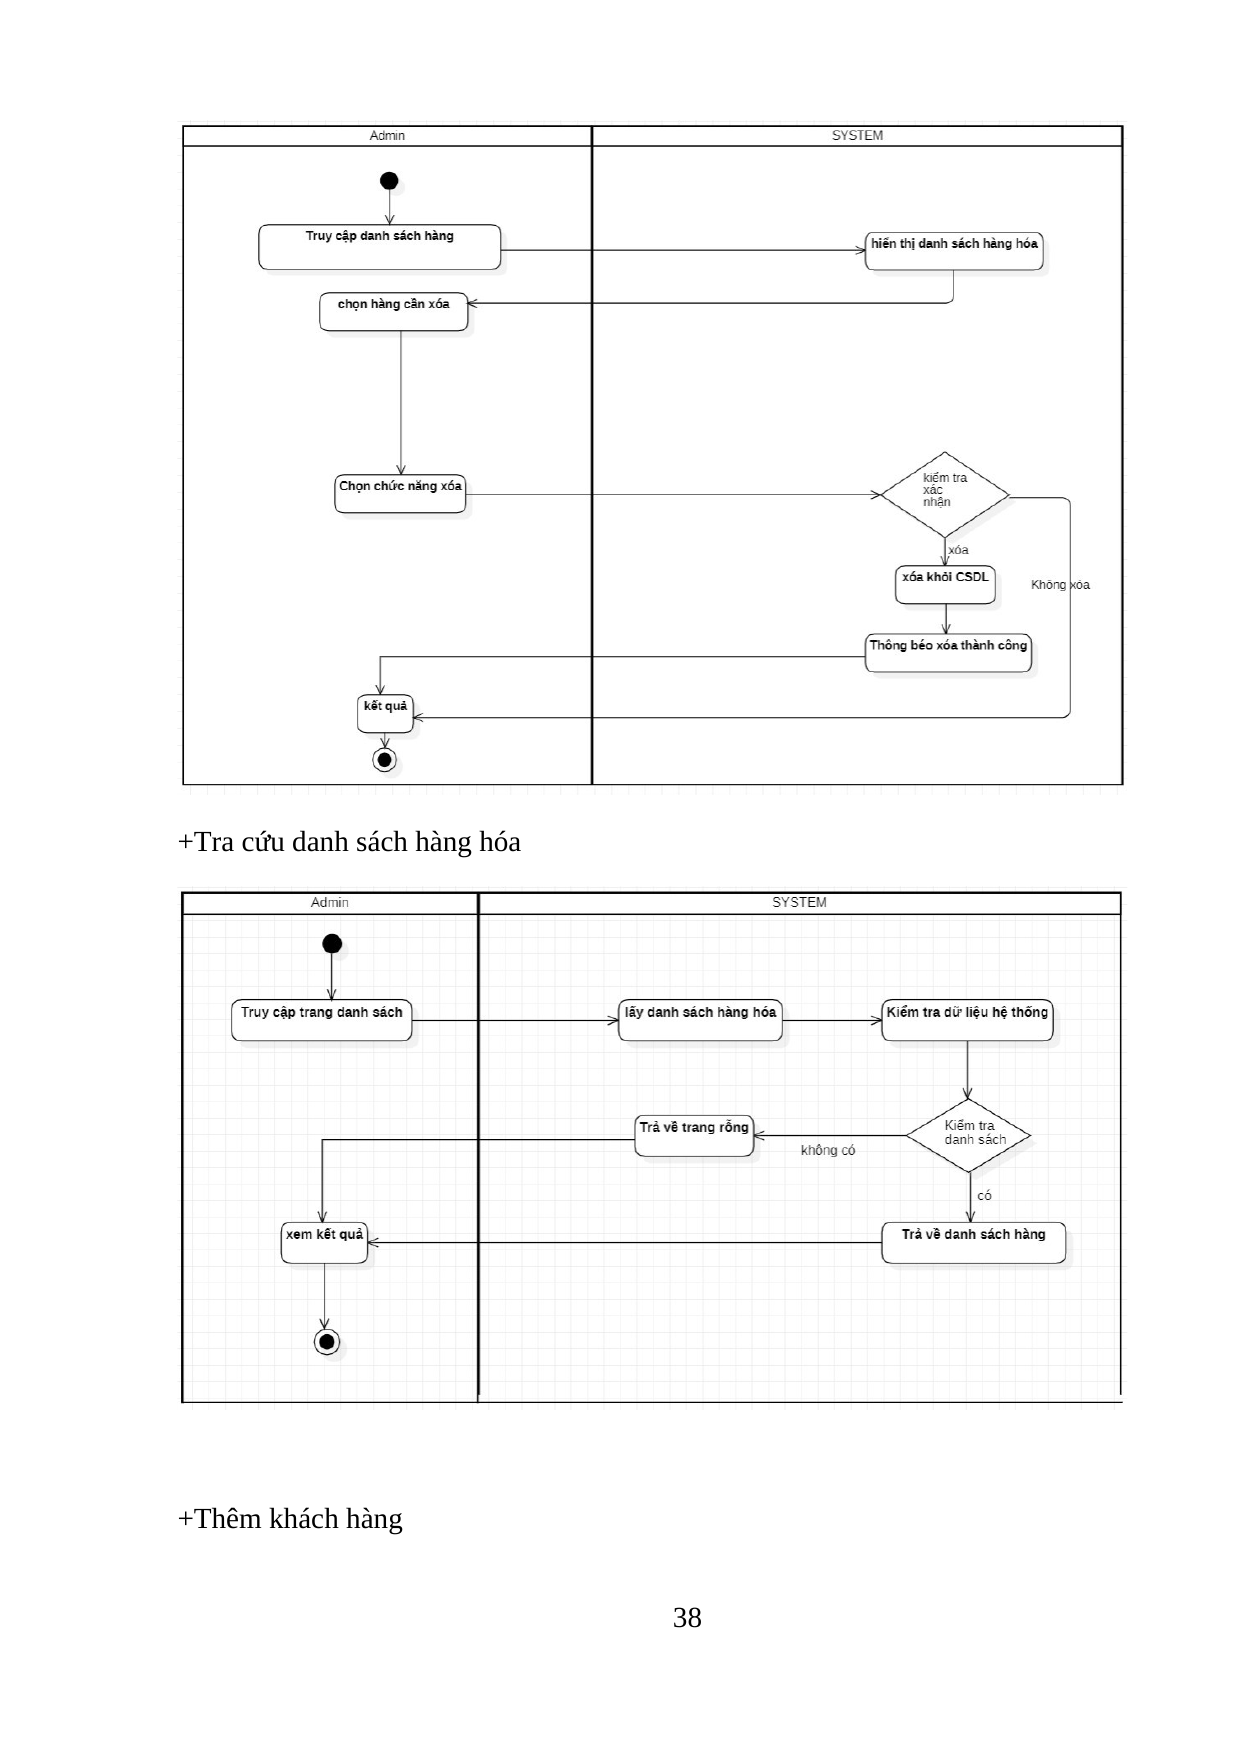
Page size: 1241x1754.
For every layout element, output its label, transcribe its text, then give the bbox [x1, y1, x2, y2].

text +Tra cứu danh sách hàng hóa [177, 824, 1122, 857]
picture [177, 886, 1128, 1410]
text +Thêm khách hàng [177, 1501, 1122, 1535]
picture [177, 120, 1128, 795]
